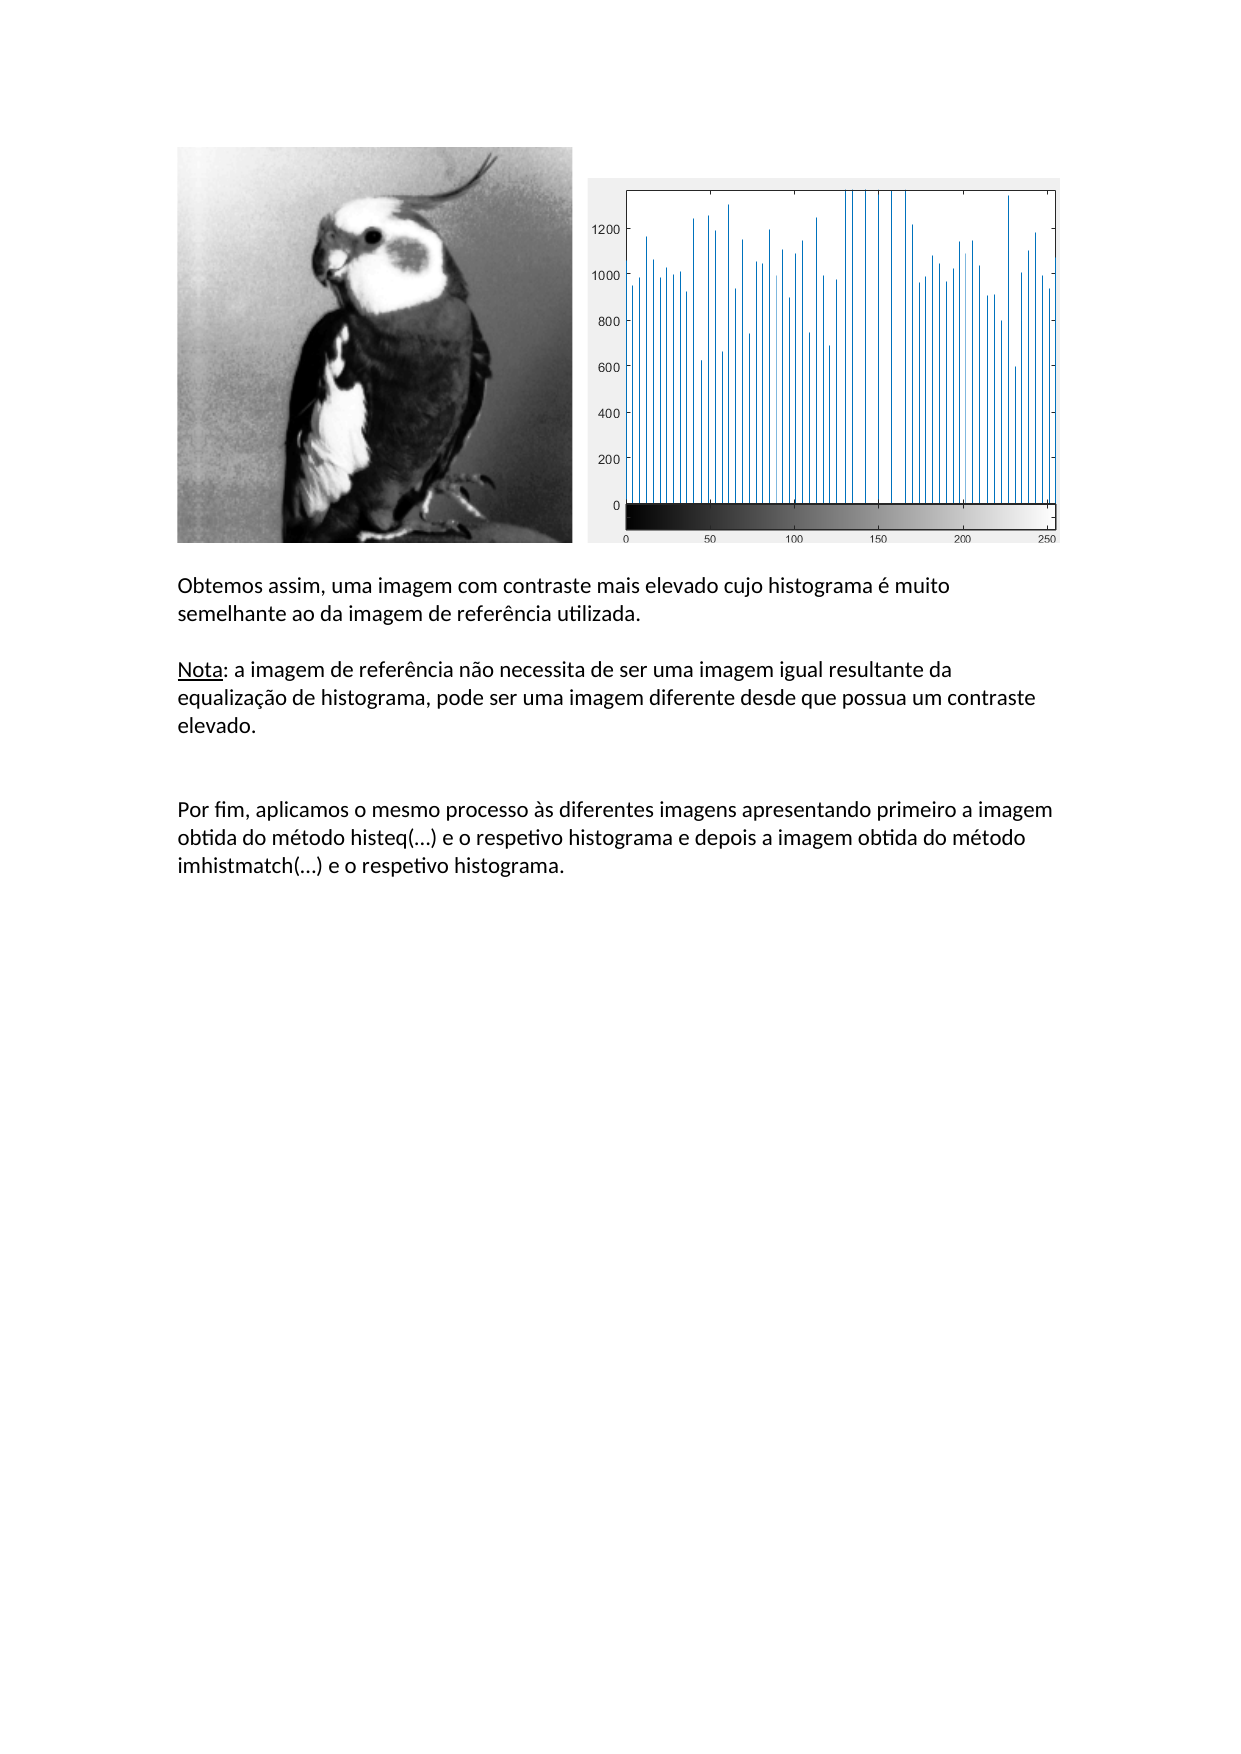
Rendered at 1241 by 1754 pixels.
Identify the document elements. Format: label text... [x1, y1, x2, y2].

text Por fim, aplicamos o mesmo processo às diferentes imagens apresentando primeiro a imagem obtida do método histeq(…) e o respetivo histograma e depois a imagem obtida do método imhistmatch(…) e o respetivo histograma. [177, 795, 1063, 879]
picture [177, 147, 573, 543]
text Obtemos assim, uma imagem com contraste mais elevado cujo histograma é muito semelhante ao da imagem de referência utilizada. [177, 571, 1063, 627]
picture [587, 178, 1060, 543]
text Nota: a imagem de referência não necessita de ser uma imagem igual resultante da equalização de histograma, pode ser uma imagem diferente desde que possua um contraste elevado. [177, 655, 1063, 739]
